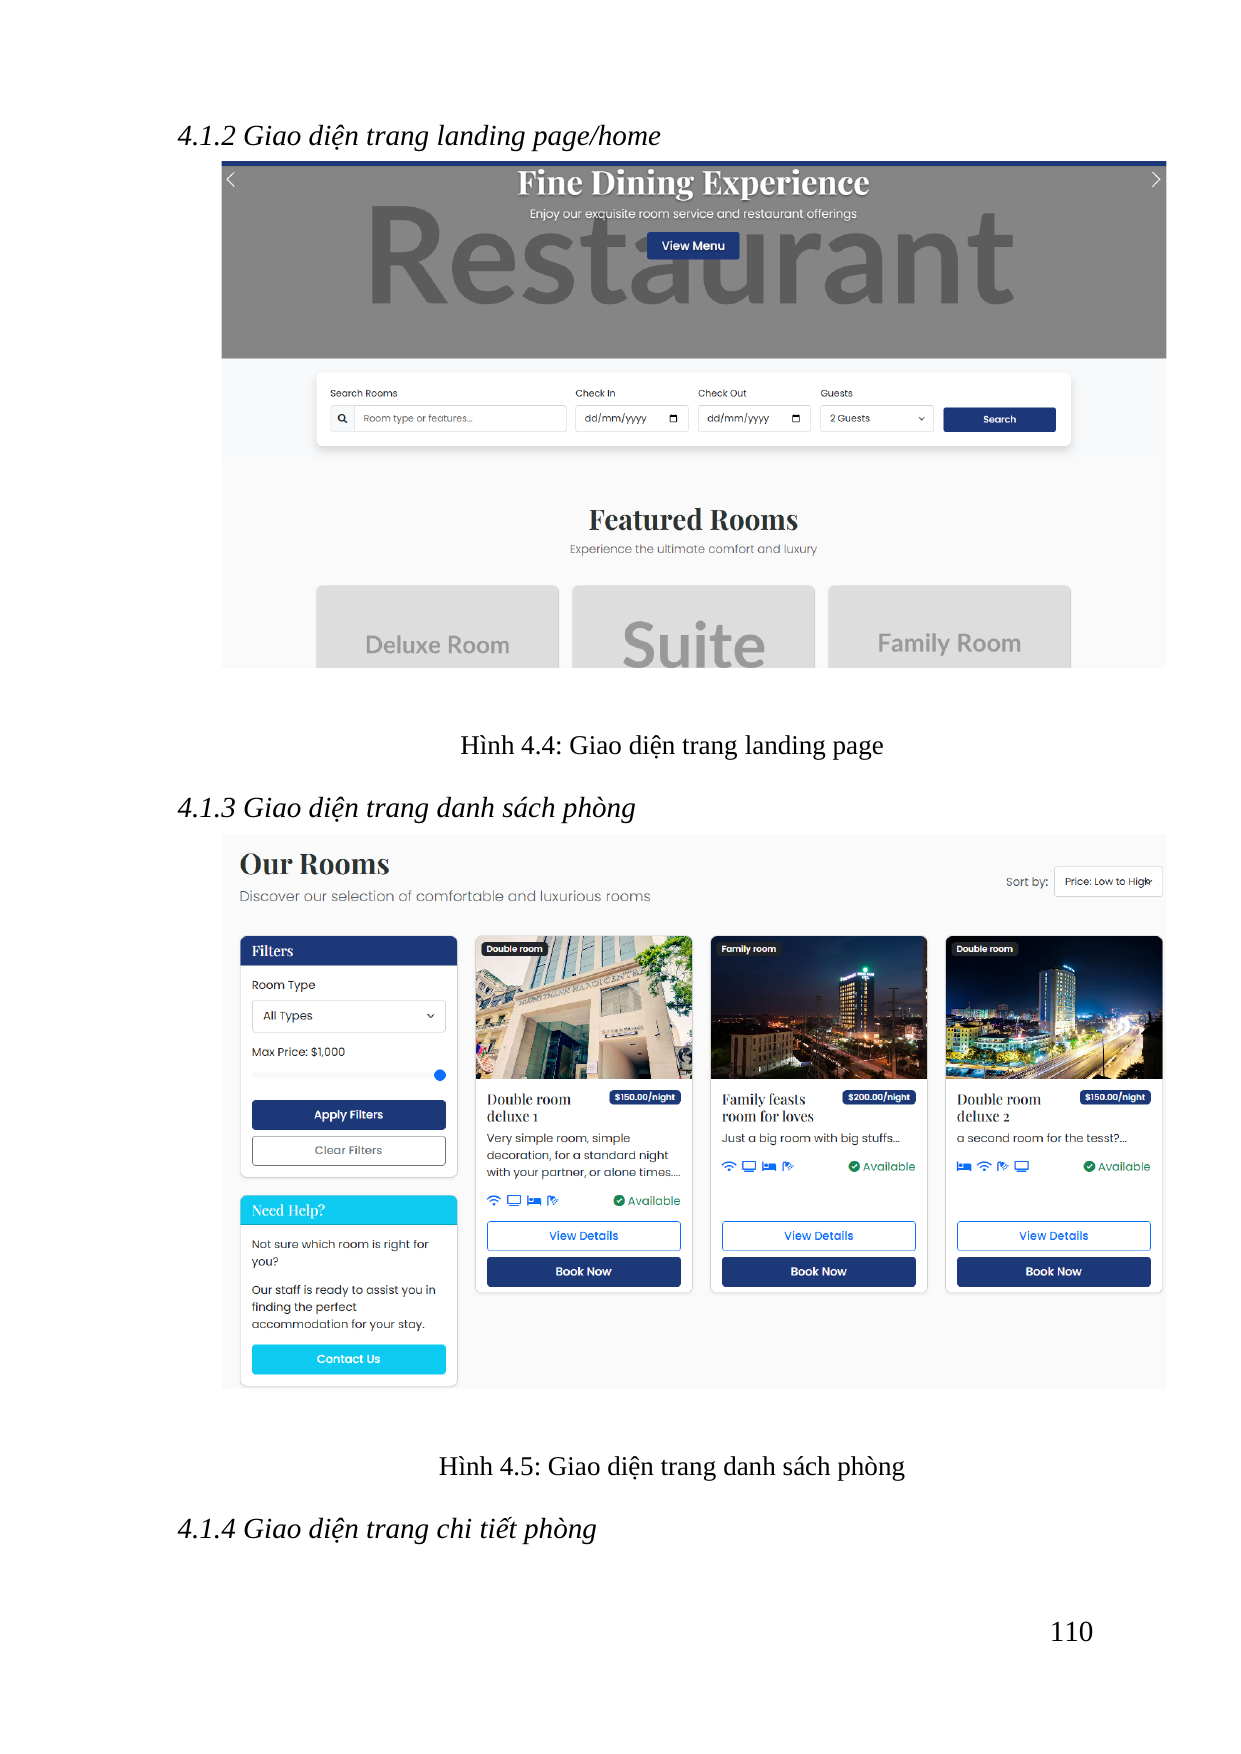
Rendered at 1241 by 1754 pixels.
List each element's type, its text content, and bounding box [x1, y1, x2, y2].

text Giao diện trang landing page/home [177, 118, 1122, 152]
picture [221, 161, 1167, 668]
picture [221, 834, 1167, 1389]
list Hình 4.5: Giao diện trang danh sách phòng [177, 1450, 1122, 1481]
list Hình 4.4: Giao diện trang landing page [177, 729, 1122, 761]
text Giao diện trang chi tiết phòng [177, 1511, 1122, 1545]
text Giao diện trang danh sách phòng [177, 791, 1122, 824]
